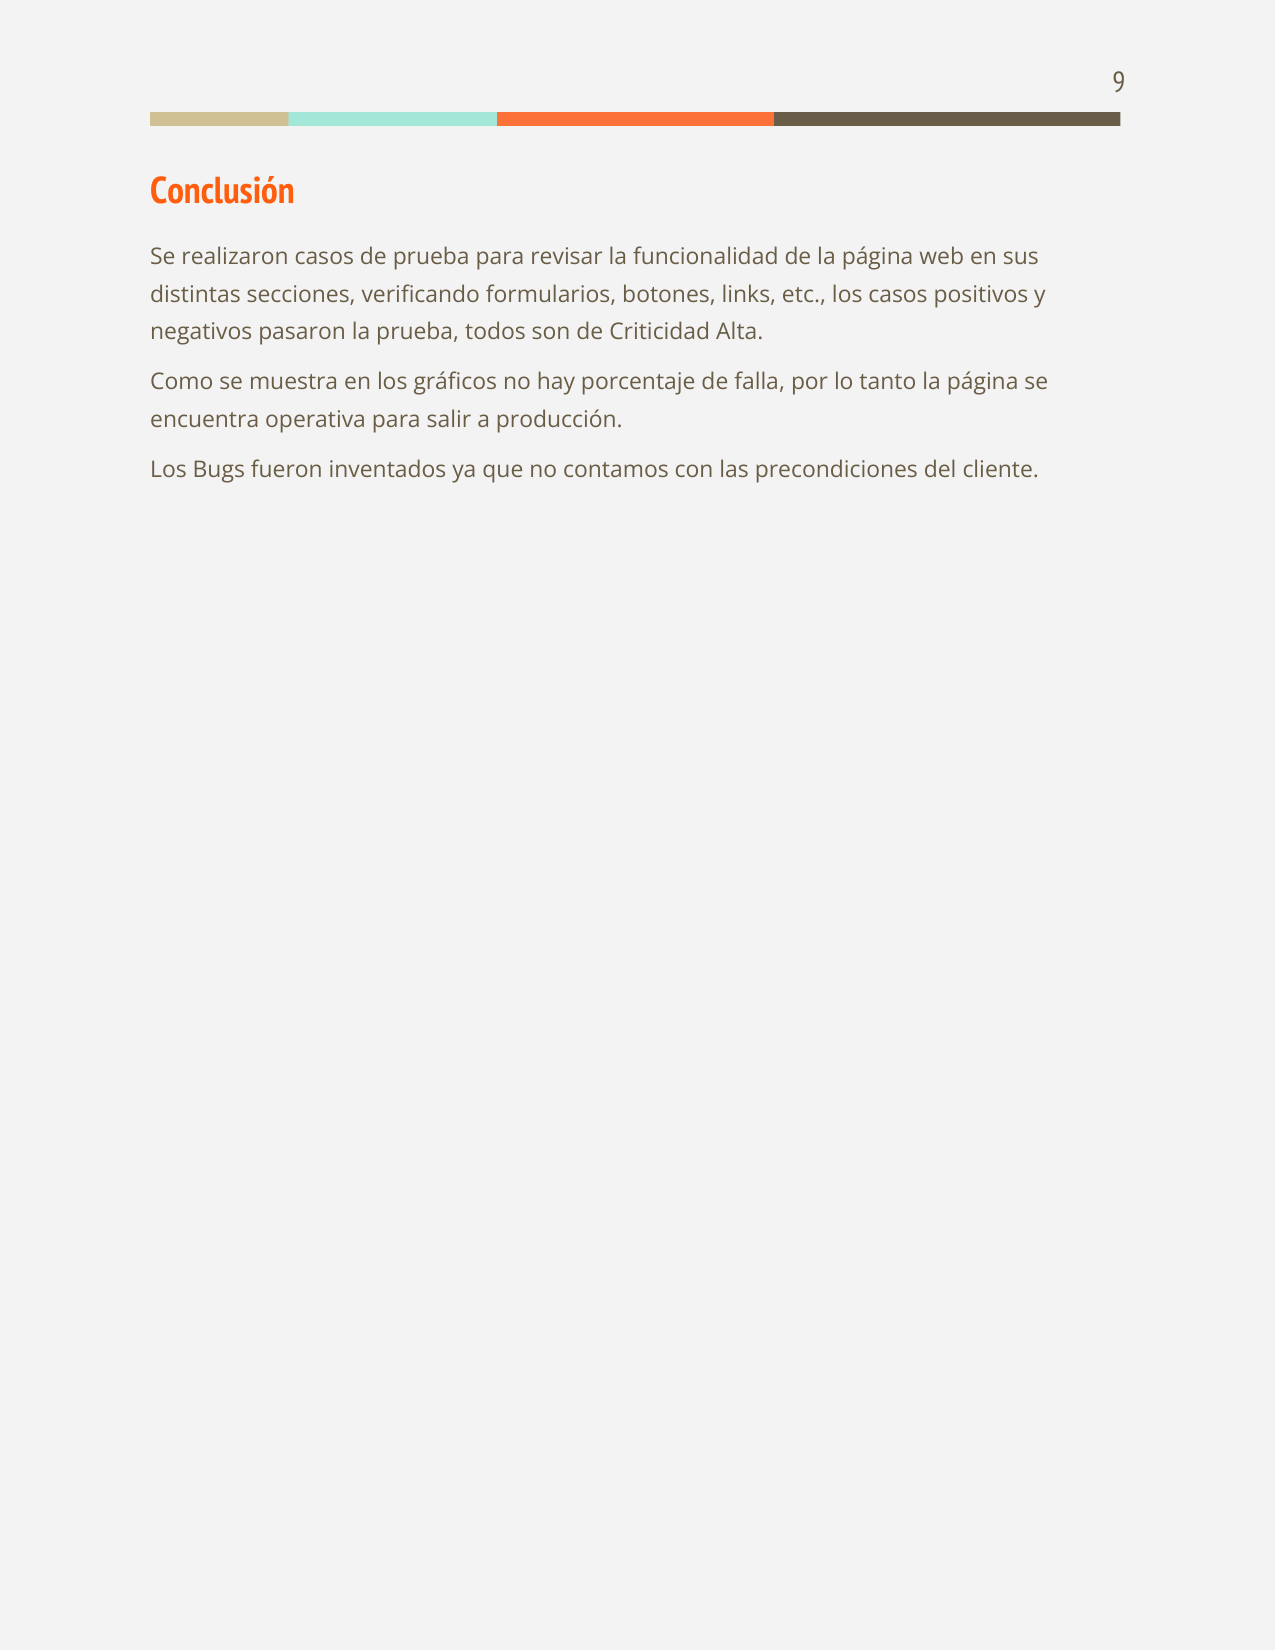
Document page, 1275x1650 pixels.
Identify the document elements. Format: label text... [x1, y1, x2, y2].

picture [150, 112, 1121, 126]
text Los Bugs fueron inventados ya que no contamos con las precondiciones del cliente. [150, 453, 1125, 484]
text Como se muestra en los gráficos no hay porcentaje de falla, por lo tanto la página se encuentra operativa para salir a producción. [150, 365, 1125, 434]
subtitle Conclusión [150, 165, 1125, 213]
text Se realizaron casos de prueba para revisar la funcionalidad de la página web en sus distintas secciones, verificando formularios, botones, links, etc., los casos positivos y negativos pasaron la prueba, todos son de Criticidad Alta. [150, 240, 1125, 347]
